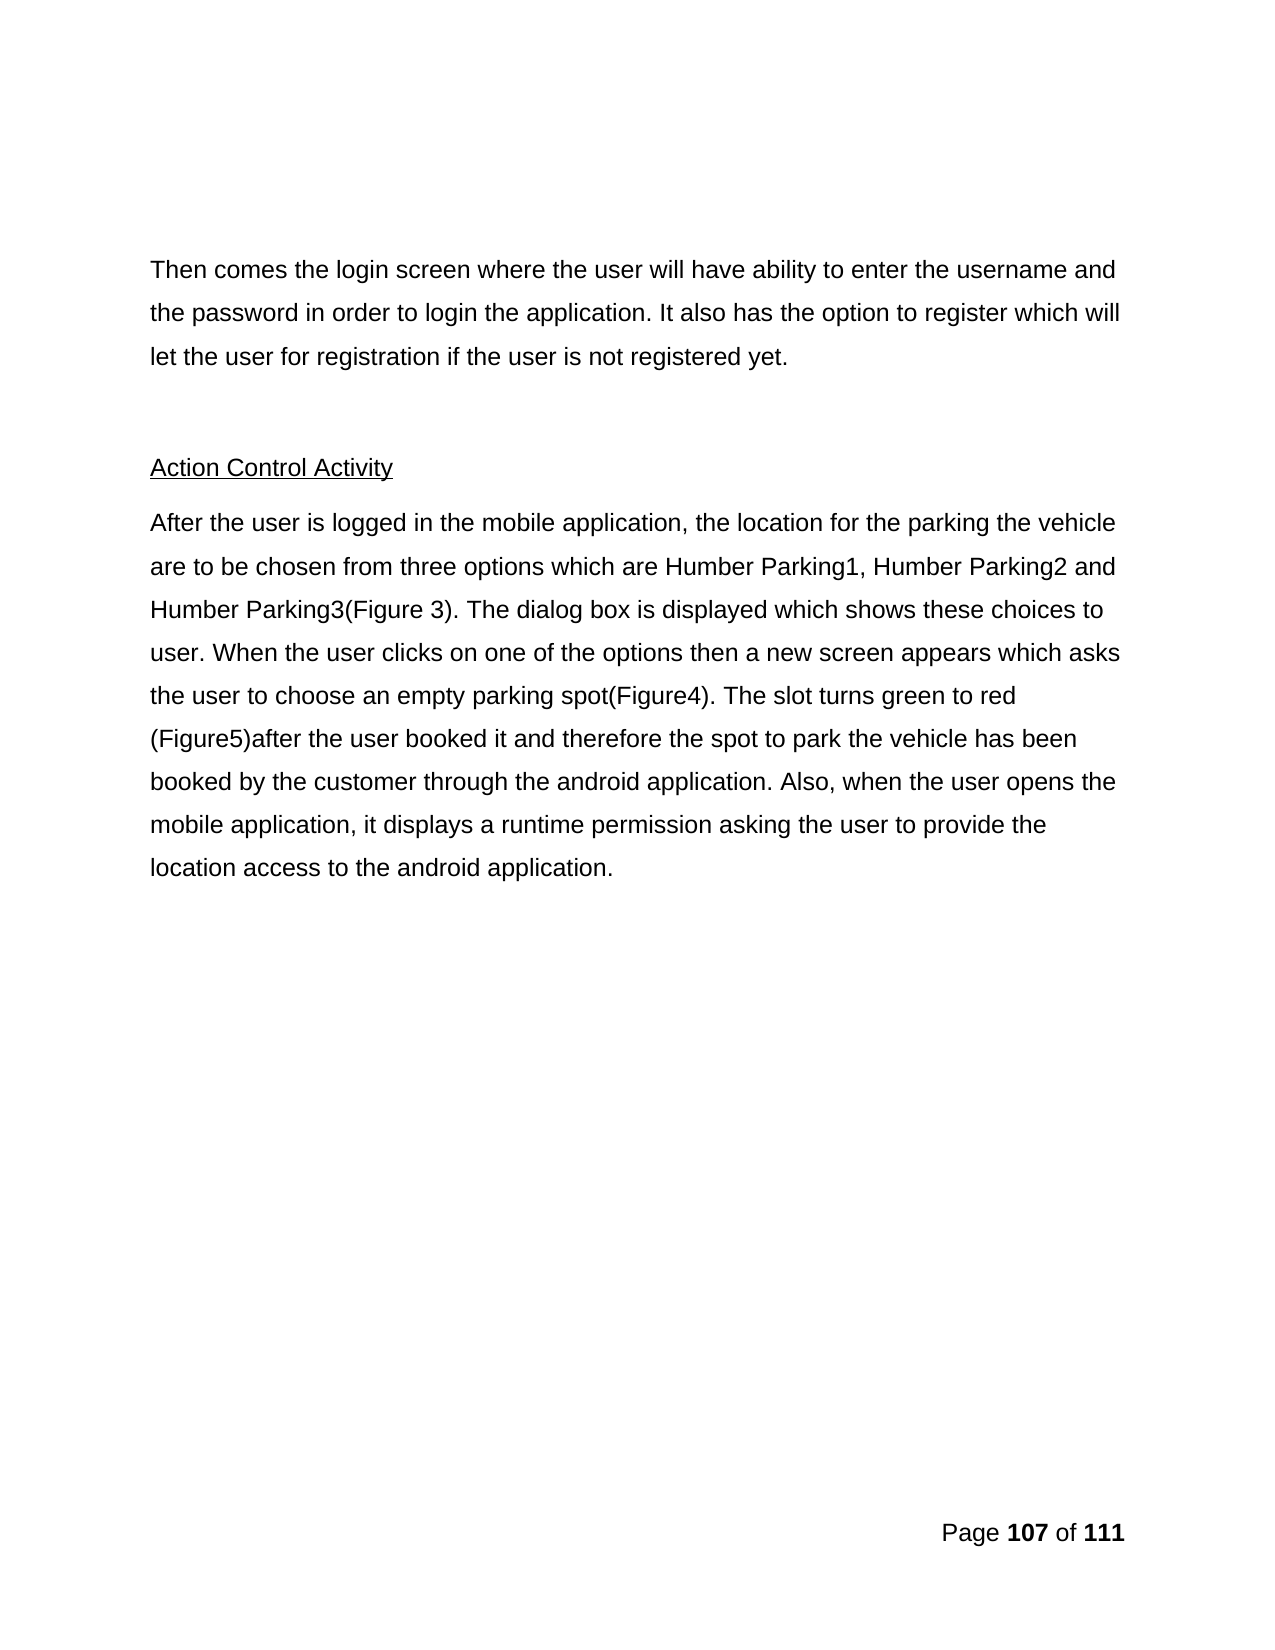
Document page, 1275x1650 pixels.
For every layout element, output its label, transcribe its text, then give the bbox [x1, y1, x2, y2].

text Action Control Activity [150, 453, 1125, 481]
text After the user is logged in the mobile application, the location for the parking the vehicle are to be chosen from three options which are Humber Parking1, Humber Parking2 and Humber Parking3(Figure 3). The dialog box is displayed which shows these choices to user. When the user clicks on one of the options then a new screen appears which asks the user to choose an empty parking spot(Figure4). The slot turns green to red (Figure5)after the user booked it and therefore the spot to park the vehicle has been booked by the customer through the android application. Also, when the user opens the mobile application, it displays a runtime permission asking the user to provide the location access to the android application. [150, 508, 1125, 882]
text Then comes the login screen where the user will have ability to enter the username and the password in order to login the application. It also has the option to register which will let the user for registration if the user is not registered yet. [150, 255, 1125, 370]
